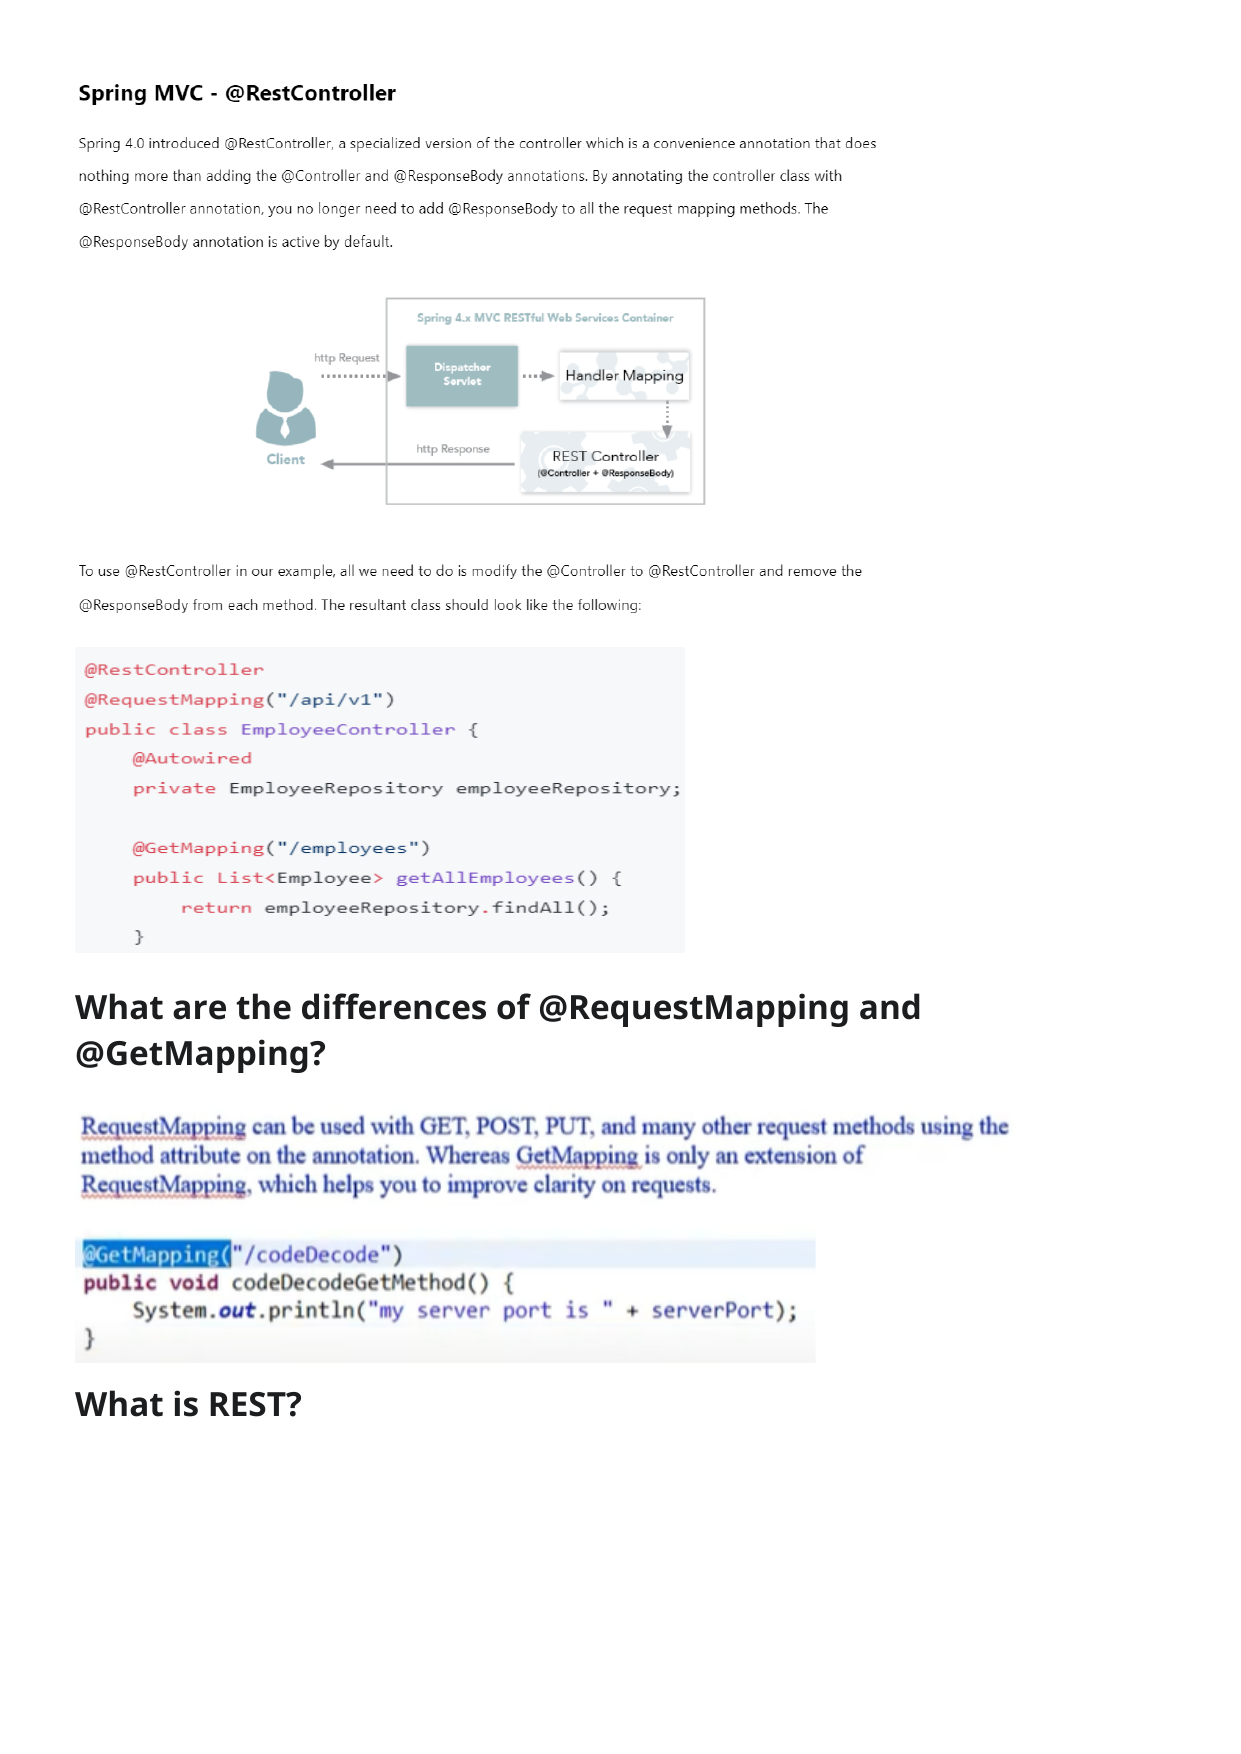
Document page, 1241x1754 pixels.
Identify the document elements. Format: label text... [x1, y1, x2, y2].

picture [75, 1106, 1014, 1206]
text What are the differences of @RequestMapping and @GetMapping? [75, 984, 1165, 1075]
picture [75, 647, 686, 953]
picture [75, 75, 881, 617]
text What is REST? [75, 1381, 1165, 1427]
picture [75, 1225, 816, 1363]
